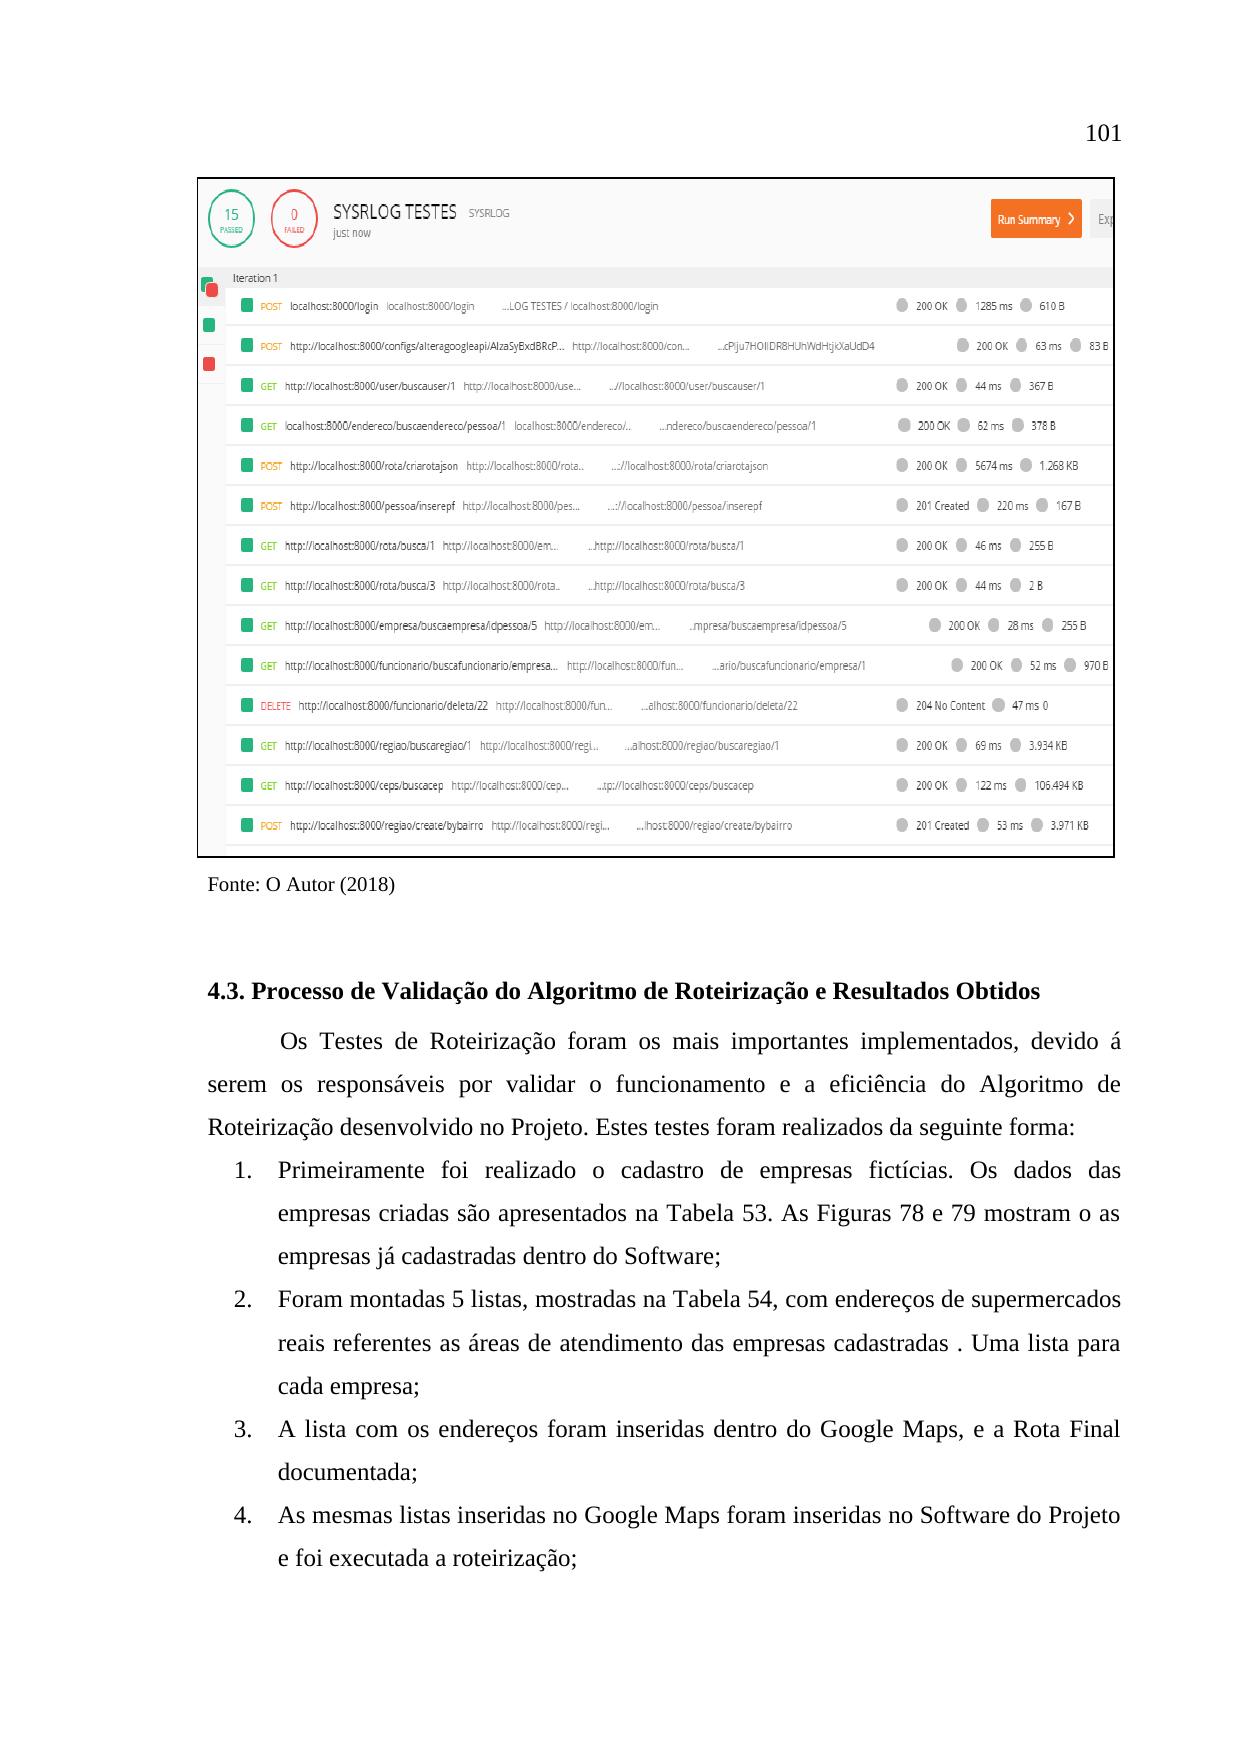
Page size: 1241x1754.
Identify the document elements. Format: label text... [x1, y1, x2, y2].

list A lista com os endereços foram inseridas dentro do Google Maps, e a Rota Final documentada; [233, 1414, 1122, 1486]
list Foram montadas 5 listas, mostradas na Tabela 54, com endereços de supermercados reais referentes as áreas de atendimento das empresas cadastradas . Uma lista para cada empresa; [233, 1284, 1122, 1399]
list Primeiramente foi realizado o cadastro de empresas fictícias. Os dados das empresas criadas são apresentados na Tabela 53. As Figuras 78 e 79 mostram o as empresas já cadastradas dentro do Software; [233, 1155, 1122, 1270]
text Fonte: O Autor (2018) [207, 872, 1122, 896]
text Os Testes de Roteirização foram os mais importantes implementados, devido á serem os responsáveis por validar o funcionamento e a eficiência do Algoritmo de Roteirização desenvolvido no Projeto. Estes testes foram realizados da seguinte forma: [207, 1026, 1122, 1141]
picture [198, 179, 1113, 856]
list As mesmas listas inseridas no Google Maps foram inseridas no Software do Projeto e foi executada a roteirização; [233, 1500, 1122, 1572]
subtitle Processo de Validação do Algoritmo de Roteirização e Resultados Obtidos [207, 976, 1122, 1005]
